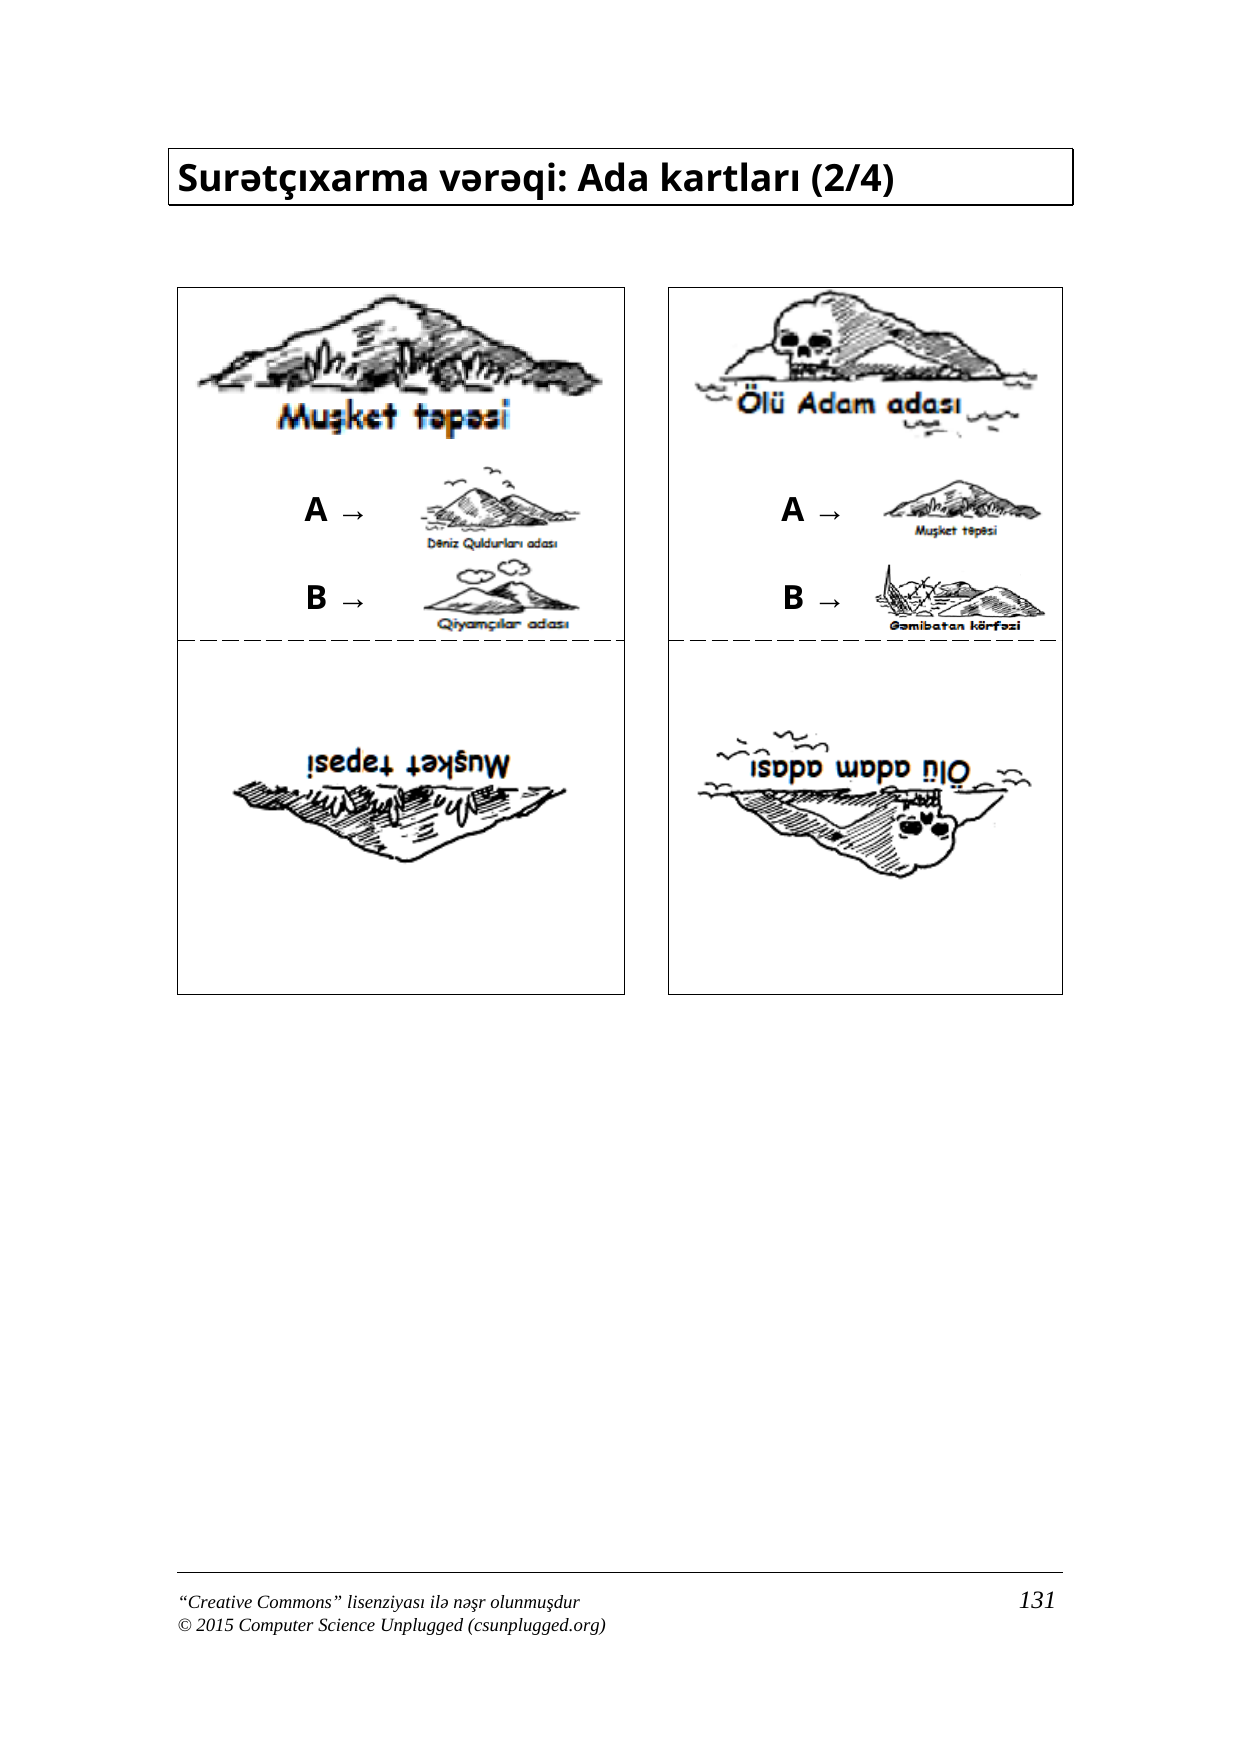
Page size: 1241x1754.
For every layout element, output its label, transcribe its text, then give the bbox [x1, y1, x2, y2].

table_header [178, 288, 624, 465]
picture [695, 729, 1035, 881]
picture [692, 288, 1038, 440]
picture [418, 466, 587, 551]
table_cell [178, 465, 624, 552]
picture [423, 557, 582, 635]
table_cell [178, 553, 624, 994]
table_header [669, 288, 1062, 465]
picture [231, 744, 571, 866]
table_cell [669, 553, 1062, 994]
picture [191, 289, 611, 439]
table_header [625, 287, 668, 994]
title Surətçıxarma vərəqi: Ada kartları (2/4) [169, 149, 1072, 204]
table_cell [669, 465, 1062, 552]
picture [872, 561, 1048, 631]
picture [876, 474, 1044, 543]
